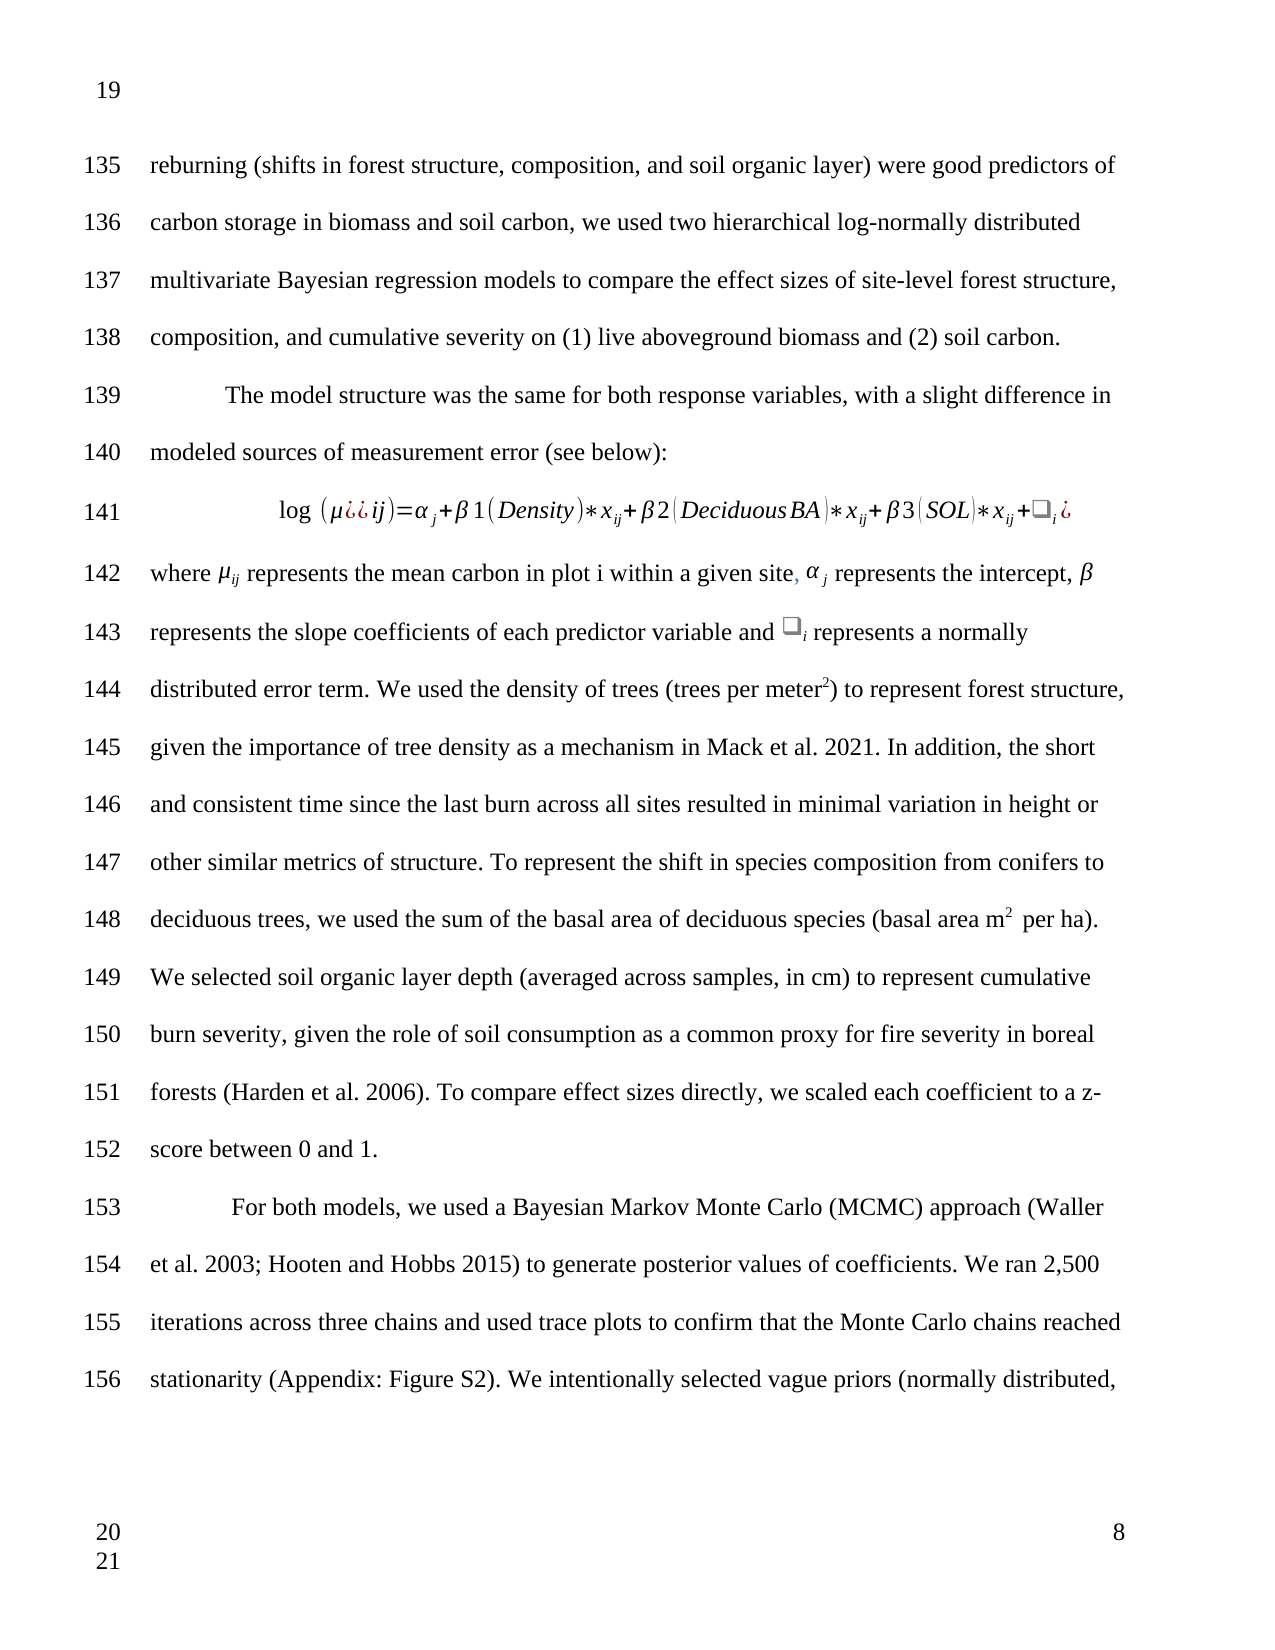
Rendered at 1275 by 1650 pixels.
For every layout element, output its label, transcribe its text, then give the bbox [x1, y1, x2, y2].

text where represents the mean carbon in plot i within a given site, represents the intercept, represents the slope coefficients of each predictor variable and represents a normally distributed error term. We used the density of trees (trees per meter2) to represent forest structure, given the importance of tree density as a mechanism in Mack et al. 2021. In addition, the short and consistent time since the last burn across all sites resulted in minimal variation in height or other similar metrics of structure. To represent the shift in species composition from conifers to deciduous trees, we used the sum of the basal area of deciduous species (basal area m2 per ha). We selected soil organic layer depth (averaged across samples, in cm) to represent cumulative burn severity, given the role of soil consumption as a common proxy for fire severity in boreal forests (Harden et al. 2006). To compare effect sizes directly, we scaled each coefficient to a z-score between 0 and 1. [150, 557, 1125, 1163]
text The model structure was the same for both response variables, with a slight difference in modeled sources of measurement error (see below): [150, 380, 1125, 466]
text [150, 150, 1125, 351]
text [150, 1192, 1125, 1393]
